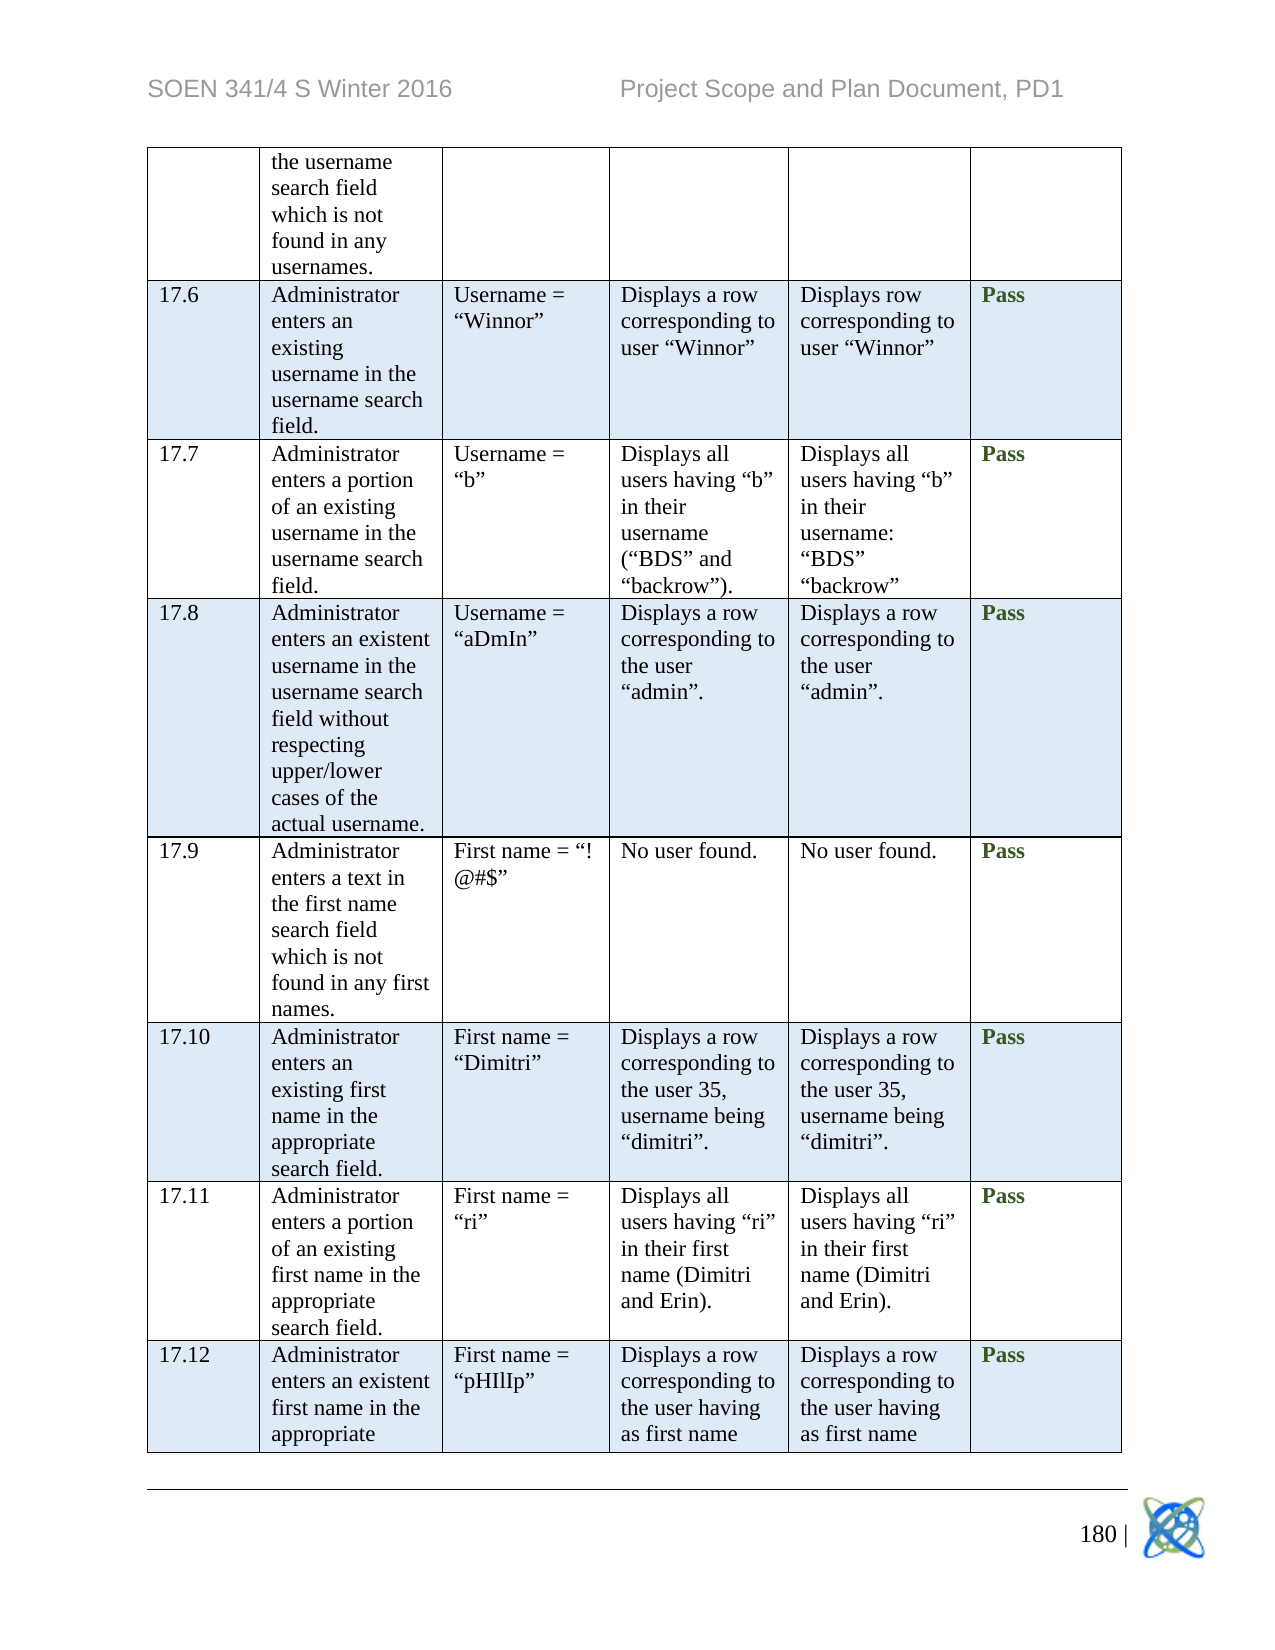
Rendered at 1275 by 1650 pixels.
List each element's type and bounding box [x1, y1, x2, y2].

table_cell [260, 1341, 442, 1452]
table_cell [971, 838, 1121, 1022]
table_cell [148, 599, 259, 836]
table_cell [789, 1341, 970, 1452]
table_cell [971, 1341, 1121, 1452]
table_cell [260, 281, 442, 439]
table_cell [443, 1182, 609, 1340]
picture [1123, 1490, 1224, 1566]
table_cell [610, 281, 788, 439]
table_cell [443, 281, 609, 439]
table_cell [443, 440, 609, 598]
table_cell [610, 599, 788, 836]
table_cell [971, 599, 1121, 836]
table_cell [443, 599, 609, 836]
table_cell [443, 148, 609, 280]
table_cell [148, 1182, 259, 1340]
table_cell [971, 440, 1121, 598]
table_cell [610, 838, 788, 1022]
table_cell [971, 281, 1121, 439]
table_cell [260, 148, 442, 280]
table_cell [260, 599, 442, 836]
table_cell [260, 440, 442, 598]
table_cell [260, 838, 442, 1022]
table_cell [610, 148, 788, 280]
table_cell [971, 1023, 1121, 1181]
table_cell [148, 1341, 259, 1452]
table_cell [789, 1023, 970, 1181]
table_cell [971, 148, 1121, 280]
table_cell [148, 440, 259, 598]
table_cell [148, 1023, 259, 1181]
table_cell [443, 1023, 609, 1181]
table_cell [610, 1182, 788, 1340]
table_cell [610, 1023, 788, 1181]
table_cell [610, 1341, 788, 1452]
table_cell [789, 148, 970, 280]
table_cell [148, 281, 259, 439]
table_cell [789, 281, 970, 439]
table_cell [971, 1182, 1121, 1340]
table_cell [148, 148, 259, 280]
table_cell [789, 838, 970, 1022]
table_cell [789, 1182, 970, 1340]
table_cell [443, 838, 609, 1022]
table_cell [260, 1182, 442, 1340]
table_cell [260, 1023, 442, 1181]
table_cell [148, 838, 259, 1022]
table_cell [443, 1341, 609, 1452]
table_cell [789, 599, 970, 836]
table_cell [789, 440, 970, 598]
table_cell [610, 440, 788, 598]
